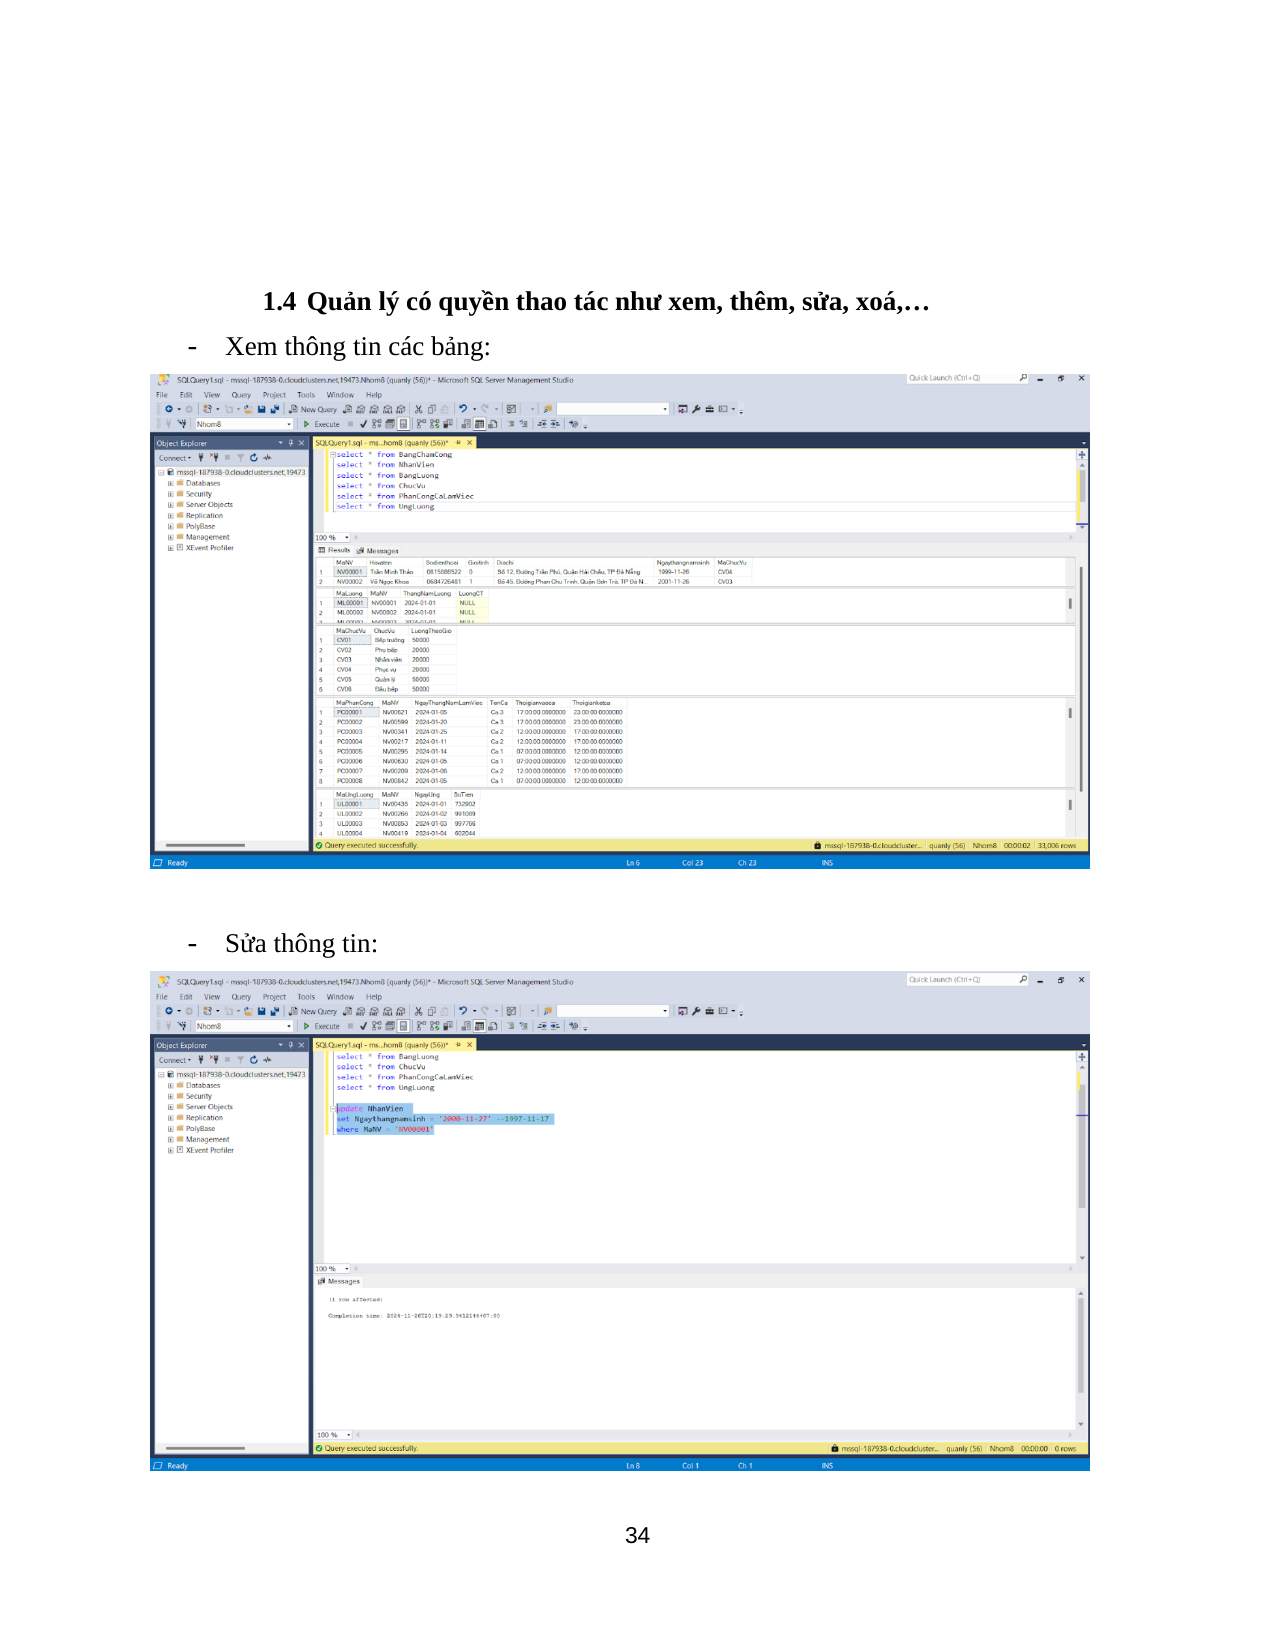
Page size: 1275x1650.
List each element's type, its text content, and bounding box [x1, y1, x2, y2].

list Sửa thông tin: [187, 926, 1125, 959]
picture [150, 374, 1090, 869]
list Quản lý có quyền thao tác như xem, thêm, sửa, xoá,… [262, 285, 1125, 316]
list Xem thông tin các bảng: [187, 328, 1125, 362]
picture [150, 971, 1090, 1471]
